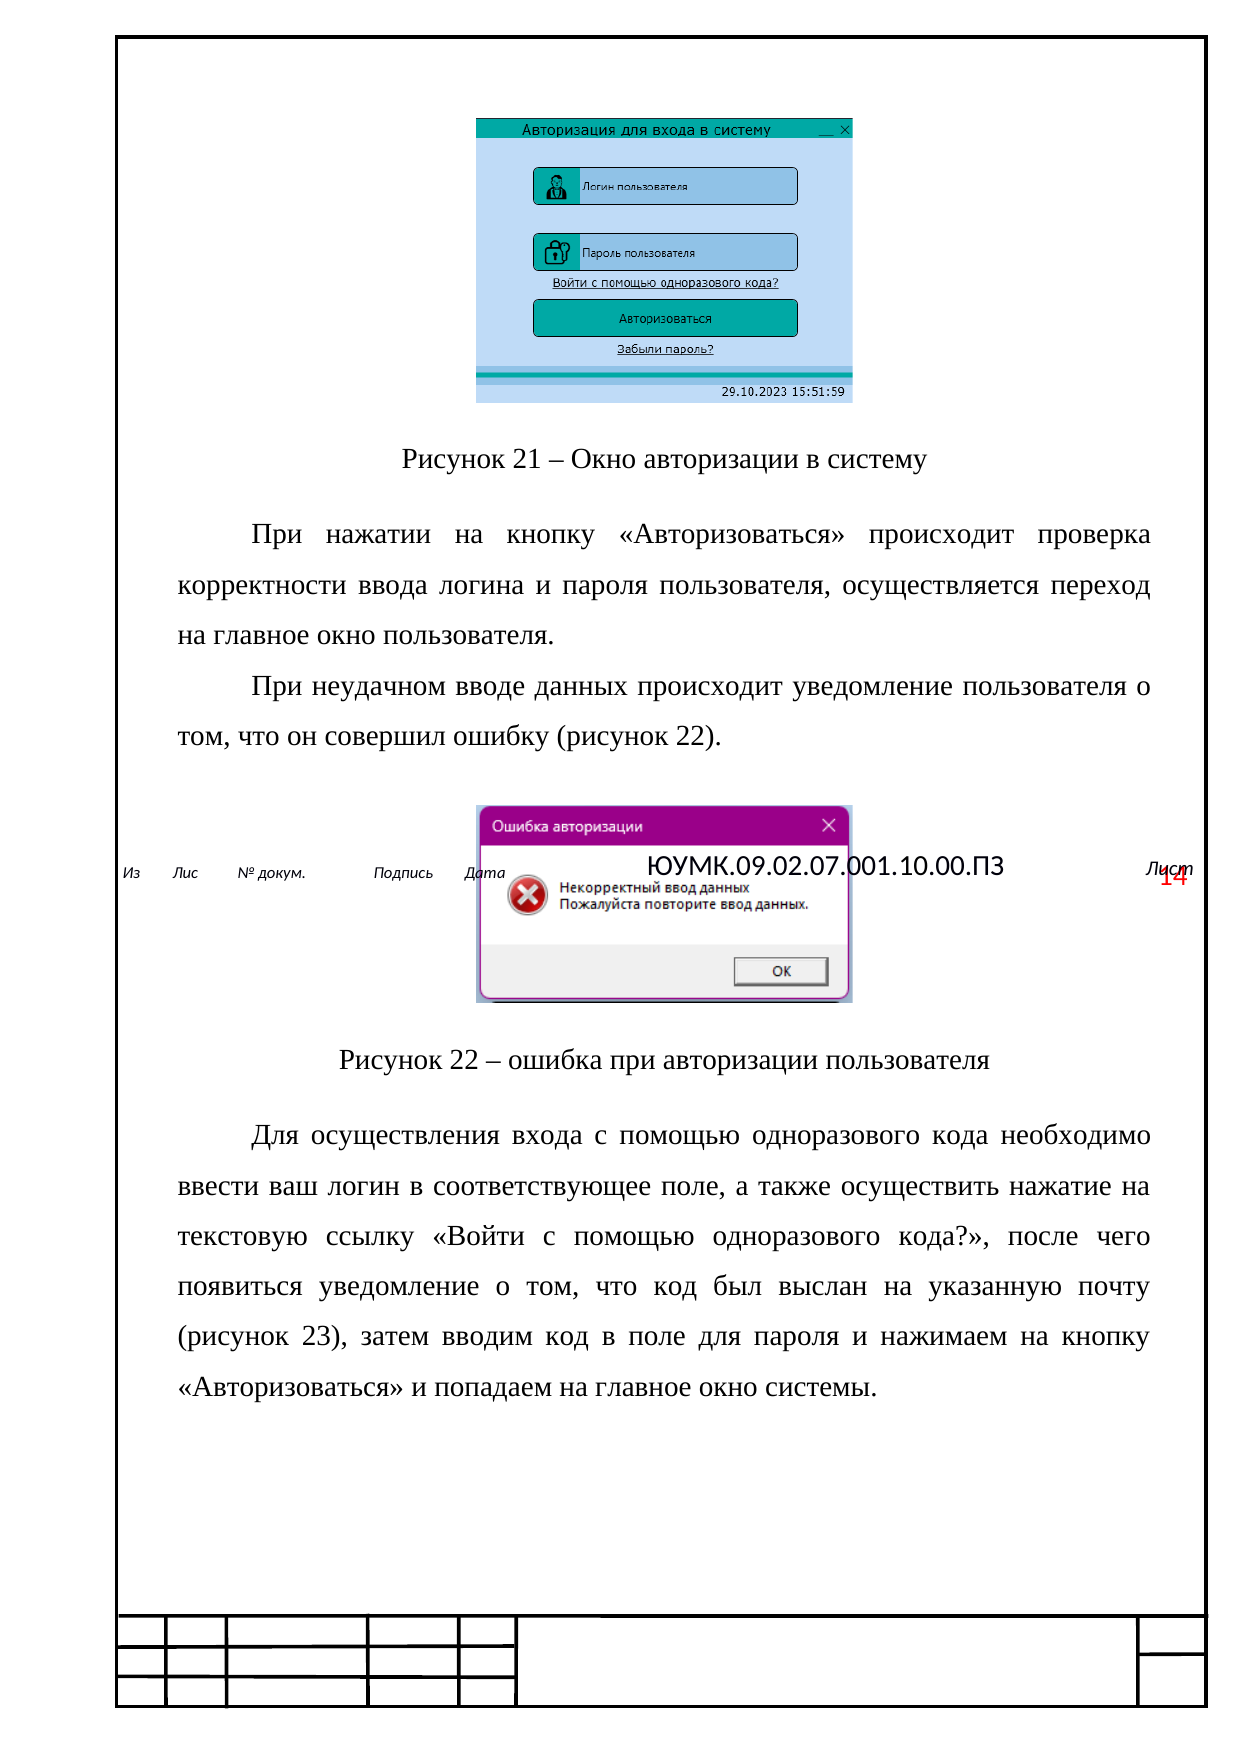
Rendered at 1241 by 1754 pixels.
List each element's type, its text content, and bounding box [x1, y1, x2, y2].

picture [849, 858, 853, 873]
picture [476, 118, 853, 403]
text Для осуществления входа с помощью одноразового кода необходимо ввести ваш логин в соответствующее поле, а также осуществить нажатие на текстовую ссылку «Войти с помощью одноразового кода?», после чего появиться уведомление о том, что код был выслан на указанную почту (рисунок 23), затем вводим код в поле для пароля и нажимаем на кнопку «Авторизоваться» и попадаем на главное окно системы. [177, 1117, 1152, 1402]
text При нажатии на кнопку «Авторизоваться» происходит проверка корректности ввода логина и пароля пользователя, осуществляется переход на главное окно пользователя. [177, 517, 1152, 651]
picture [476, 805, 853, 1003]
text Рисунок 22 – ошибка при авторизации пользователя [177, 1042, 1152, 1076]
text Рисунок 21 – Окно авторизации в систему [177, 441, 1152, 475]
text При неудачном вводе данных происходит уведомление пользователя о том, что он совершил ошибку (рисунок 22). [177, 668, 1152, 751]
